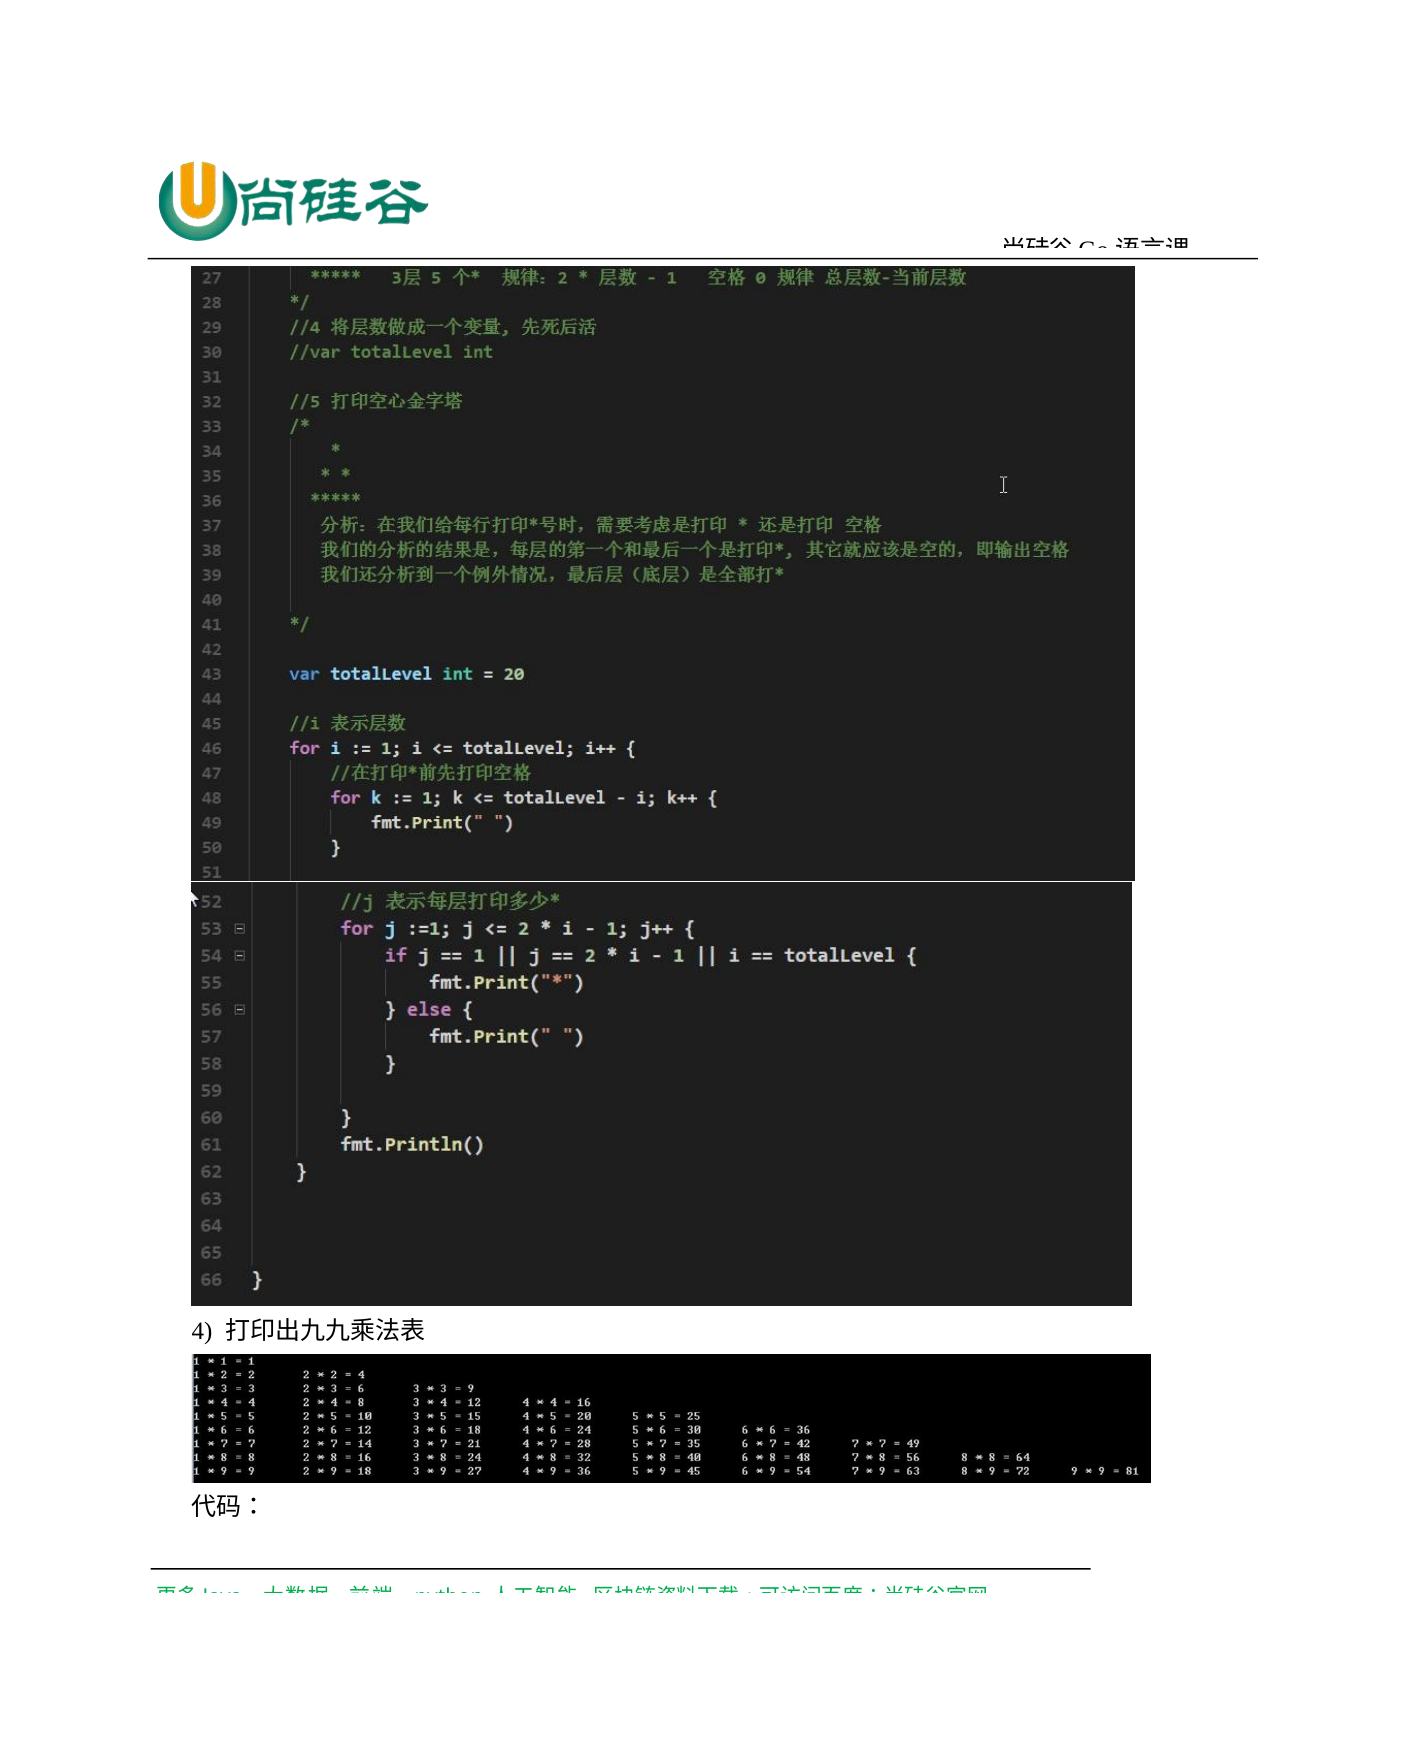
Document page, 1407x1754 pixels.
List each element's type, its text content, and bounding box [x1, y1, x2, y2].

picture [191, 882, 1132, 1306]
picture [191, 266, 1135, 881]
list 打印出九九乘法表 [191, 1313, 1319, 1347]
picture [191, 1354, 1151, 1483]
picture [158, 161, 429, 241]
